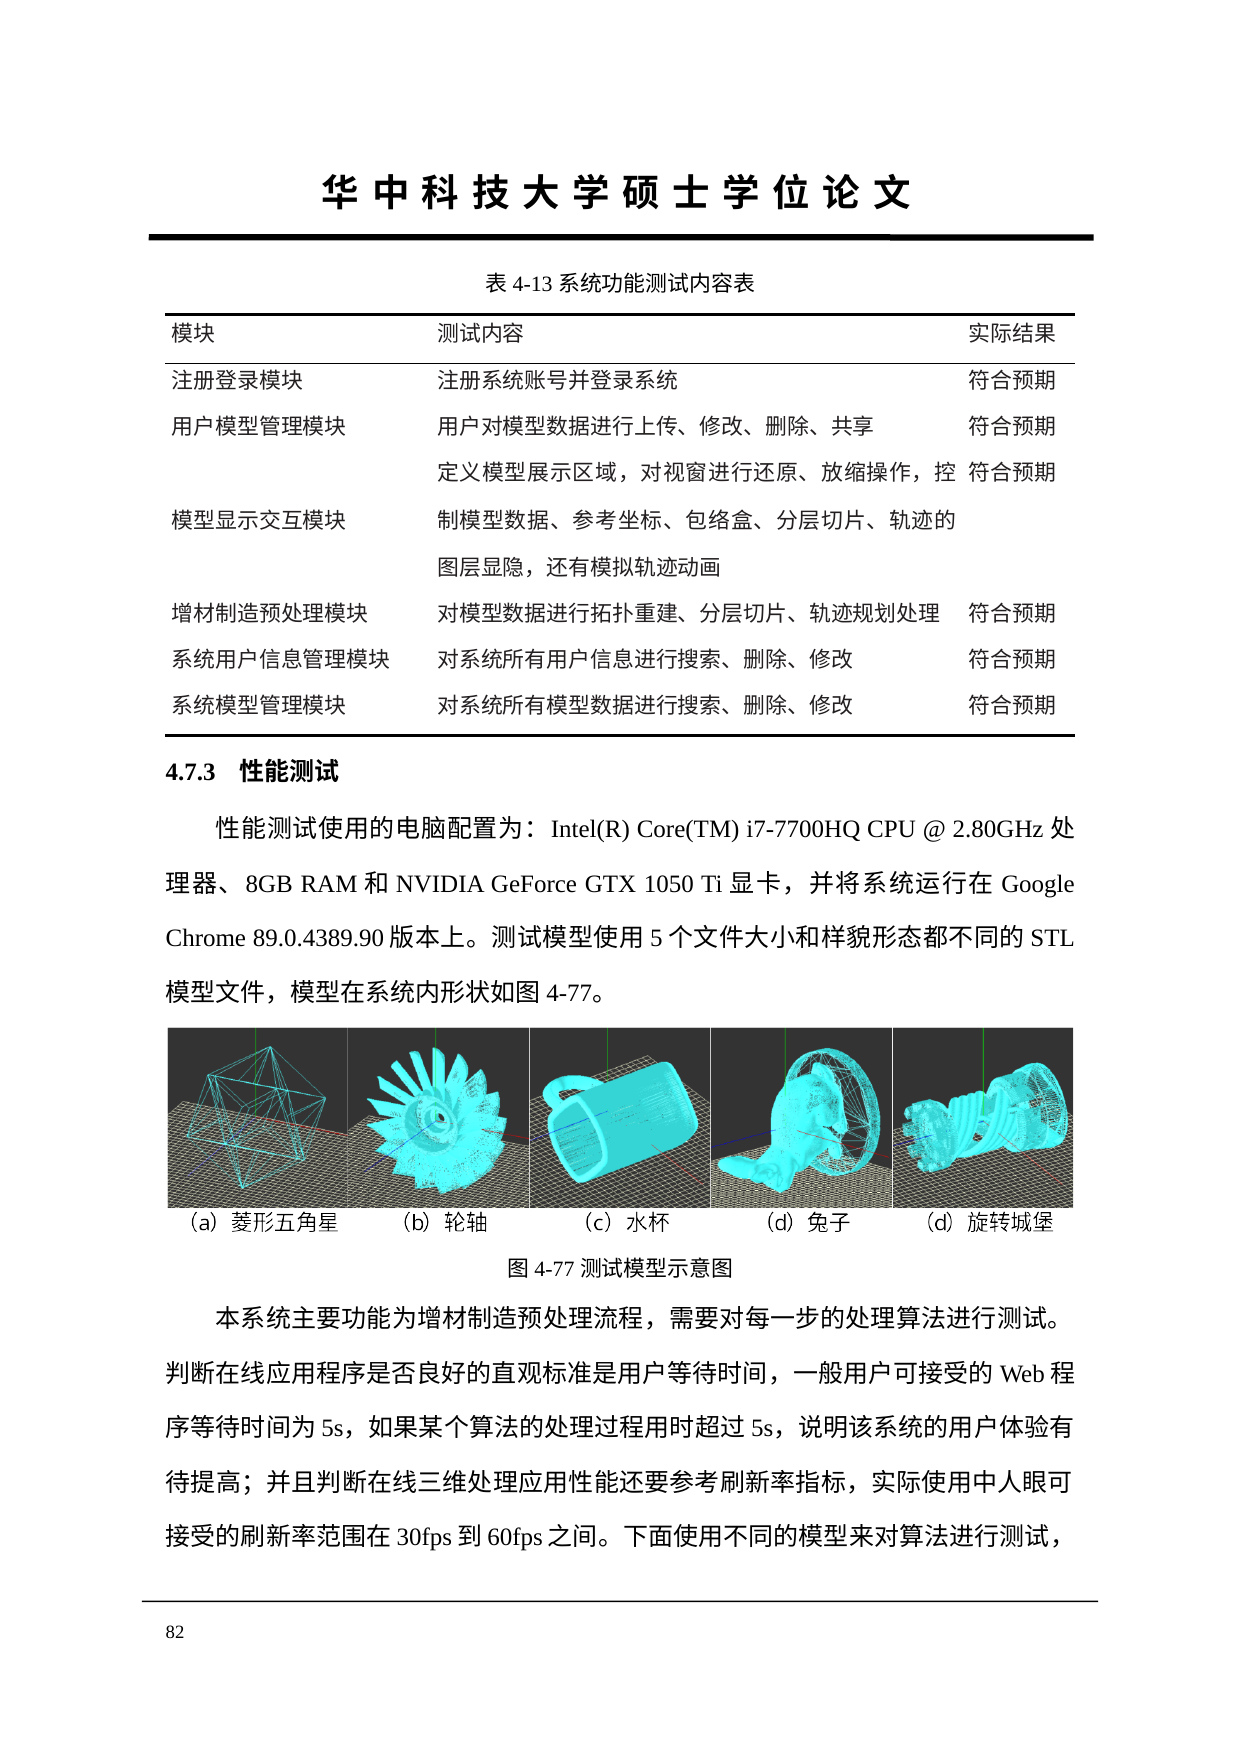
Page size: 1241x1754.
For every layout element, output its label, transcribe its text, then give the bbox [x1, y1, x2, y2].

table_cell 注册系统账号并登录系统 [431, 364, 963, 409]
table_cell 对系统所有用户信息进行搜索、删除、修改 [431, 642, 963, 688]
subtitle 性能测试 [165, 752, 1075, 788]
table_header 测试内容 [431, 316, 963, 362]
table_cell 系统用户信息管理模块 [165, 642, 431, 688]
table_cell 对模型数据进行拓扑重建、分层切片、轨迹规划处理 [431, 596, 963, 642]
table_cell 符合预期 [963, 596, 1075, 642]
table_cell 用户对模型数据进行上传、修改、删除、共享 [431, 409, 963, 455]
table_header 模块 [165, 316, 431, 362]
table_cell 系统模型管理模块 [165, 688, 431, 734]
table_cell 用户模型管理模块 [165, 409, 431, 455]
table_cell 符合预期 [963, 642, 1075, 688]
table_cell 定义模型展示区域，对视窗进行还原、放缩操作，控制模型数据、参考坐标、包络盒、分层切片、轨迹的图层显隐，还有模拟轨迹动画 [431, 455, 963, 596]
table_cell 符合预期 [963, 688, 1075, 734]
table_cell 符合预期 [963, 455, 1075, 596]
table_cell 符合预期 [963, 364, 1075, 409]
table_cell 模型显示交互模块 [165, 455, 431, 596]
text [165, 1299, 1075, 1553]
table_cell 对系统所有模型数据进行搜索、删除、修改 [431, 688, 963, 734]
table_cell 增材制造预处理模块 [165, 596, 431, 642]
table_cell 注册登录模块 [165, 364, 431, 409]
table_header 实际结果 [963, 316, 1075, 362]
table_cell 符合预期 [963, 409, 1075, 455]
